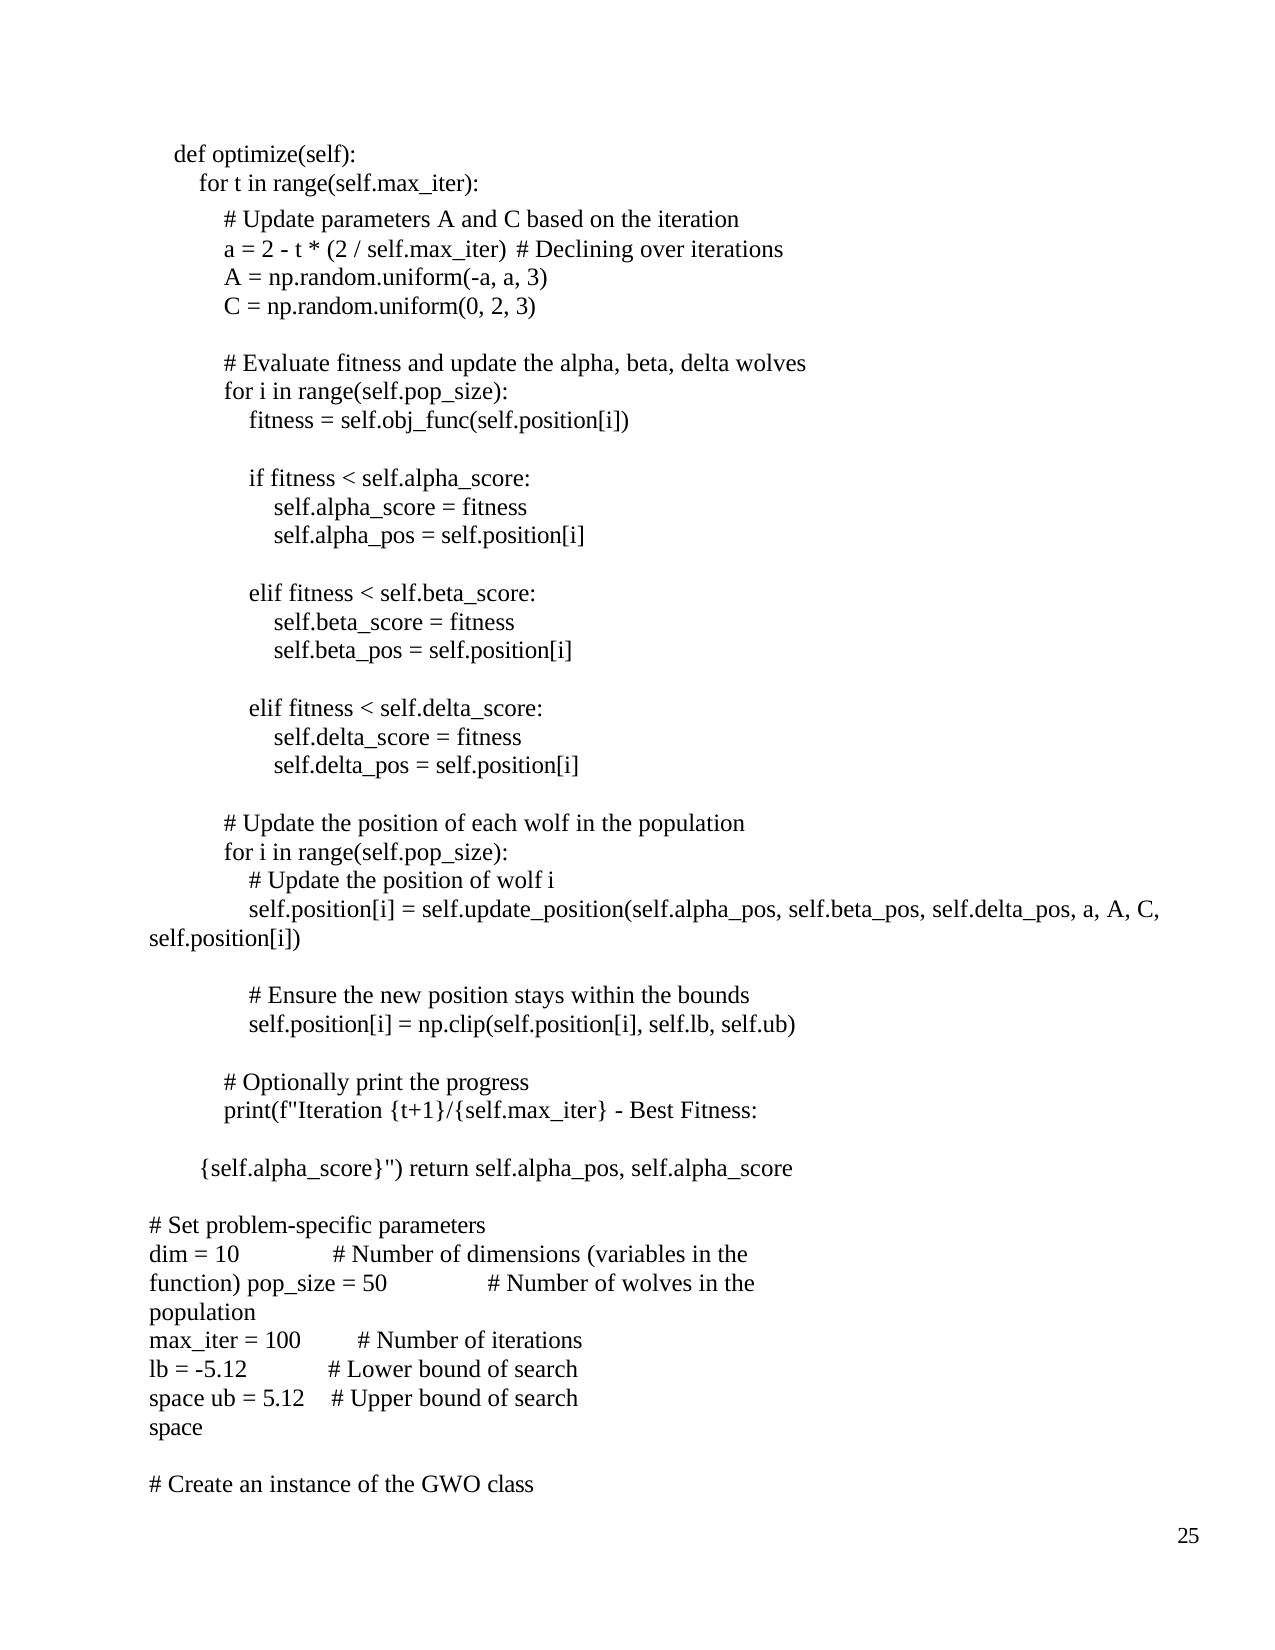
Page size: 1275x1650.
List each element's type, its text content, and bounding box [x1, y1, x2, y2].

text # Optionally print the progress [224, 1067, 1200, 1095]
text self.position[i] = self.update_position(self.alpha_pos, self.beta_pos, self.delta_pos, a, A, C, self.position[i]) [149, 894, 1200, 952]
text # Create an instance of the GWO class [149, 1469, 1200, 1498]
text print(f"Iteration {t+1}/{self.max_iter} - Best Fitness: {self.alpha_score}") return self.alpha_pos, self.alpha_score [199, 1096, 962, 1182]
text elif fitness < self.beta_score: self.beta_score = fitness self.beta_pos = self.position[i] [249, 578, 582, 664]
text if fitness < self.alpha_score: self.alpha_score = fitness self.alpha_pos = self.position[i] [249, 463, 628, 549]
text # Update parameters A and C based on the iteration [224, 204, 1200, 233]
text dim = 10 # Number of dimensions (variables in the function) pop_size = 50 # Number of wolves in the population [149, 1239, 840, 1326]
text # Ensure the new position stays within the bounds self.position[i] = np.clip(self.position[i], self.lb, self.ub) [249, 980, 865, 1038]
text # Update the position of each wolf in the population for i in range(self.pop_size): [224, 808, 748, 865]
text # Update the position of wolf i [249, 865, 1200, 894]
text def optimize(self): [174, 139, 1200, 168]
text C = np.random.uniform(0, 2, 3) [224, 291, 1200, 320]
text a = 2 - t * (2 / self.max_iter) # Declining over iterations A = np.random.uniform(-a, a, 3) [224, 234, 791, 291]
text # Set problem-specific parameters [149, 1211, 1200, 1239]
text lb = -5.12 # Lower bound of search space ub = 5.12 # Upper bound of search space [149, 1354, 636, 1441]
text fitness = self.obj_func(self.position[i]) [249, 405, 1200, 434]
text max_iter = 100 # Number of iterations [149, 1326, 1200, 1354]
text for t in range(self.max_iter): [199, 168, 1200, 197]
text elif fitness < self.delta_score: self.delta_score = fitness self.delta_pos = self.position[i] [249, 693, 582, 779]
text # Evaluate fitness and update the alpha, beta, delta wolves for i in range(self.pop_size): [224, 349, 817, 405]
